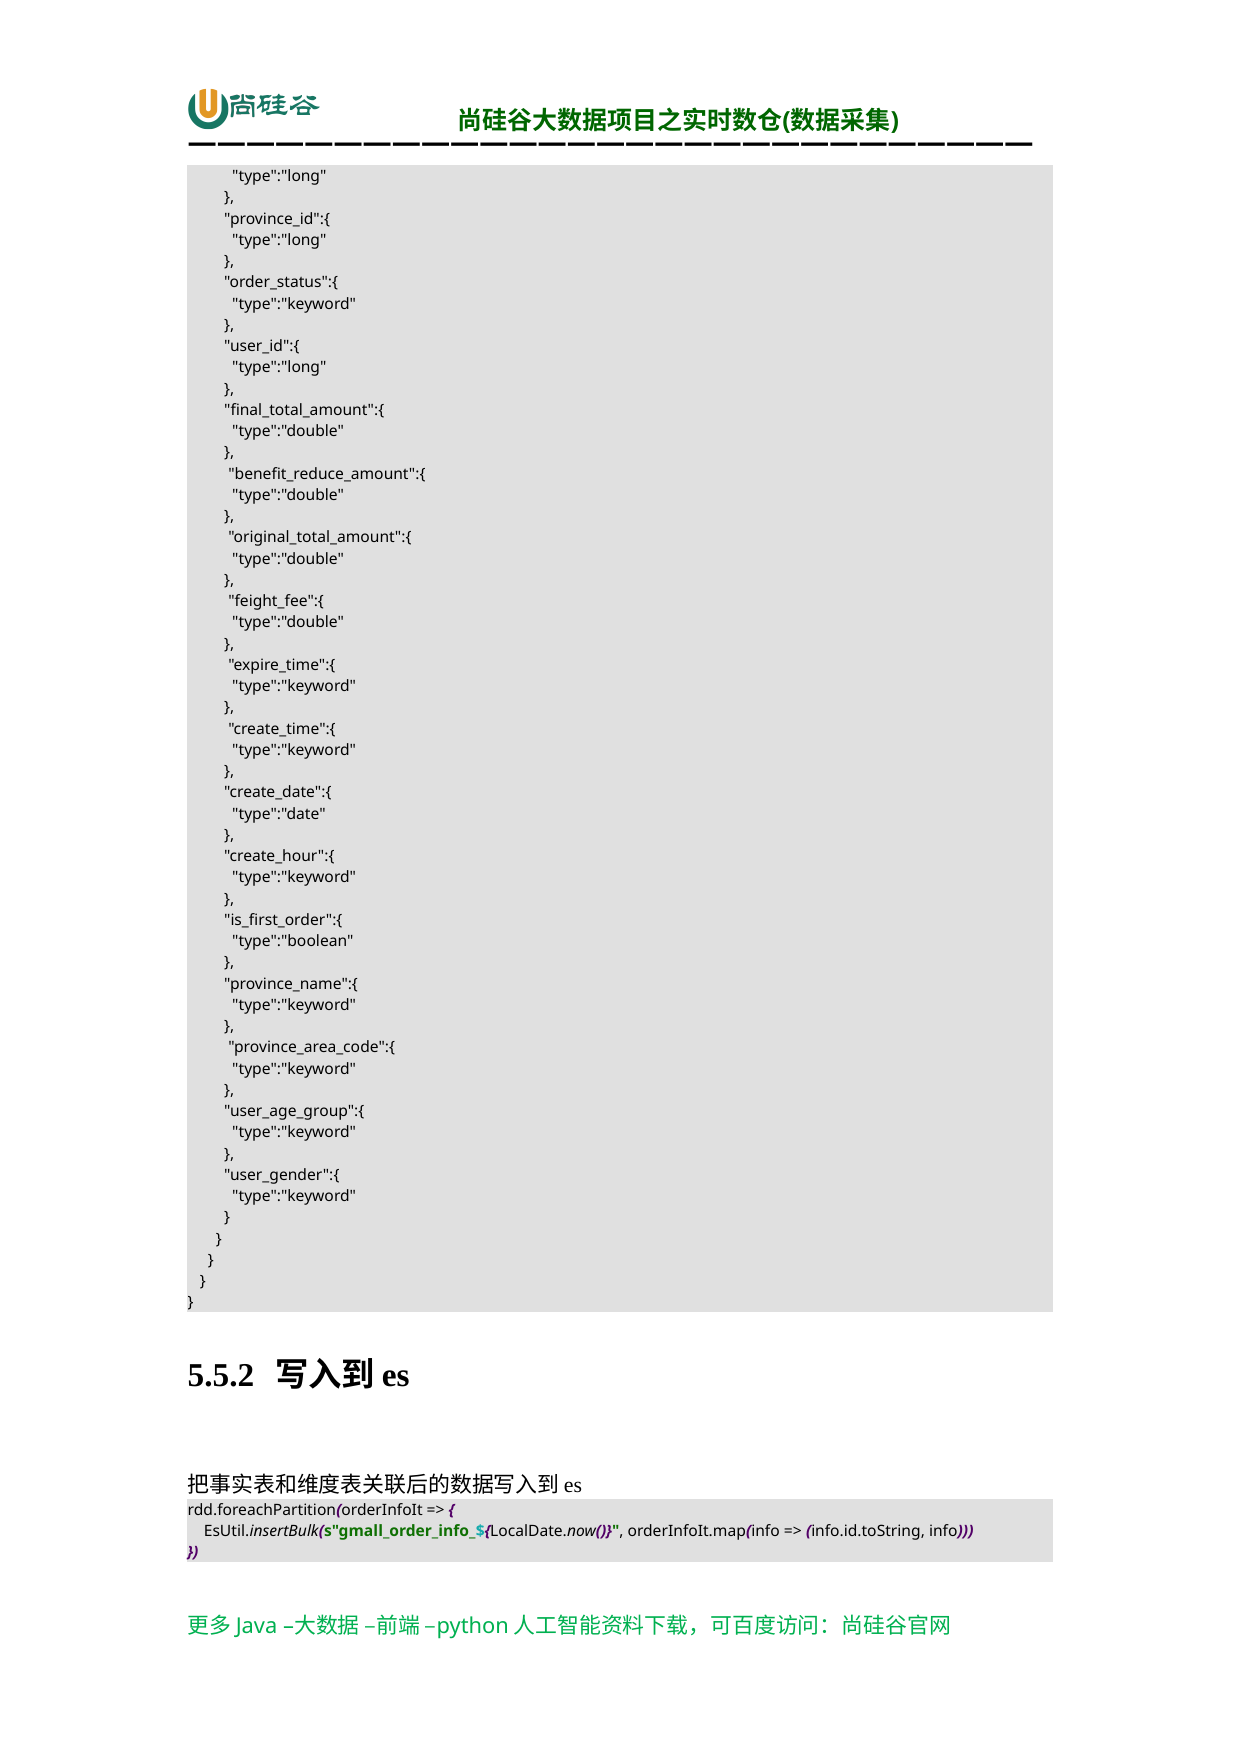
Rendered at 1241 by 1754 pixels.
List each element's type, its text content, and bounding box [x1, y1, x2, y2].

text "feight_fee":{ [187, 590, 1053, 611]
text }, [187, 951, 1053, 972]
text } [187, 1270, 1053, 1291]
text "final_total_amount":{ [187, 399, 1053, 420]
text "benefit_reduce_amount":{ [187, 462, 1053, 484]
text "expire_time":{ [187, 654, 1053, 675]
text "create_date":{ [187, 781, 1053, 802]
text }, [187, 441, 1053, 462]
text "type":"keyword" [187, 739, 1053, 760]
text }, [187, 1015, 1053, 1036]
text 把事实表和维度表关联后的数据写入到es [187, 1466, 1053, 1499]
text "original_total_amount":{ [187, 526, 1053, 547]
text "type":"keyword" [187, 1057, 1053, 1079]
text } [187, 1206, 1053, 1227]
text }, [187, 632, 1053, 654]
text } [187, 1291, 1053, 1312]
text }, [187, 824, 1053, 845]
text "user_gender":{ [187, 1164, 1053, 1185]
text }) [187, 1541, 1053, 1562]
text "order_status":{ [187, 271, 1053, 292]
text "type":"double" [187, 611, 1053, 632]
text }, [187, 314, 1053, 335]
text "type":"double" [187, 547, 1053, 569]
text "type":"date" [187, 802, 1053, 824]
text "type":"long" [187, 165, 1053, 186]
text "create_hour":{ [187, 845, 1053, 866]
text }, [187, 377, 1053, 399]
text }, [187, 186, 1053, 207]
text } [187, 1249, 1053, 1270]
text "is_first_order":{ [187, 909, 1053, 930]
text "type":"keyword" [187, 292, 1053, 314]
text }, [187, 1079, 1053, 1100]
text "user_id":{ [187, 335, 1053, 356]
text "type":"keyword" [187, 866, 1053, 887]
text rdd.foreachPartition(orderInfoIt => { [187, 1499, 1053, 1520]
text }, [187, 569, 1053, 590]
text "type":"long" [187, 229, 1053, 250]
text "type":"keyword" [187, 675, 1053, 696]
text "type":"keyword" [187, 994, 1053, 1015]
text "province_id":{ [187, 207, 1053, 229]
text "type":"long" [187, 356, 1053, 377]
text }, [187, 760, 1053, 781]
text "type":"keyword" [187, 1185, 1053, 1206]
text "create_time":{ [187, 717, 1053, 739]
text "province_area_code":{ [187, 1036, 1053, 1057]
text }, [187, 250, 1053, 271]
text "type":"double" [187, 420, 1053, 441]
text "province_name":{ [187, 972, 1053, 994]
text }, [187, 696, 1053, 717]
text } [187, 1227, 1053, 1249]
picture [187, 88, 321, 130]
text EsUtil.insertBulk(s"gmall_order_info_${LocalDate.now()}", orderInfoIt.map(info => (info.id.toString, info))) [187, 1520, 1053, 1541]
text "type":"double" [187, 484, 1053, 505]
text }, [187, 887, 1053, 909]
text }, [187, 1142, 1053, 1164]
text "type":"keyword" [187, 1121, 1053, 1142]
text }, [187, 505, 1053, 526]
text "user_age_group":{ [187, 1100, 1053, 1121]
subtitle 写入到es [187, 1339, 1053, 1404]
text "type":"boolean" [187, 930, 1053, 951]
